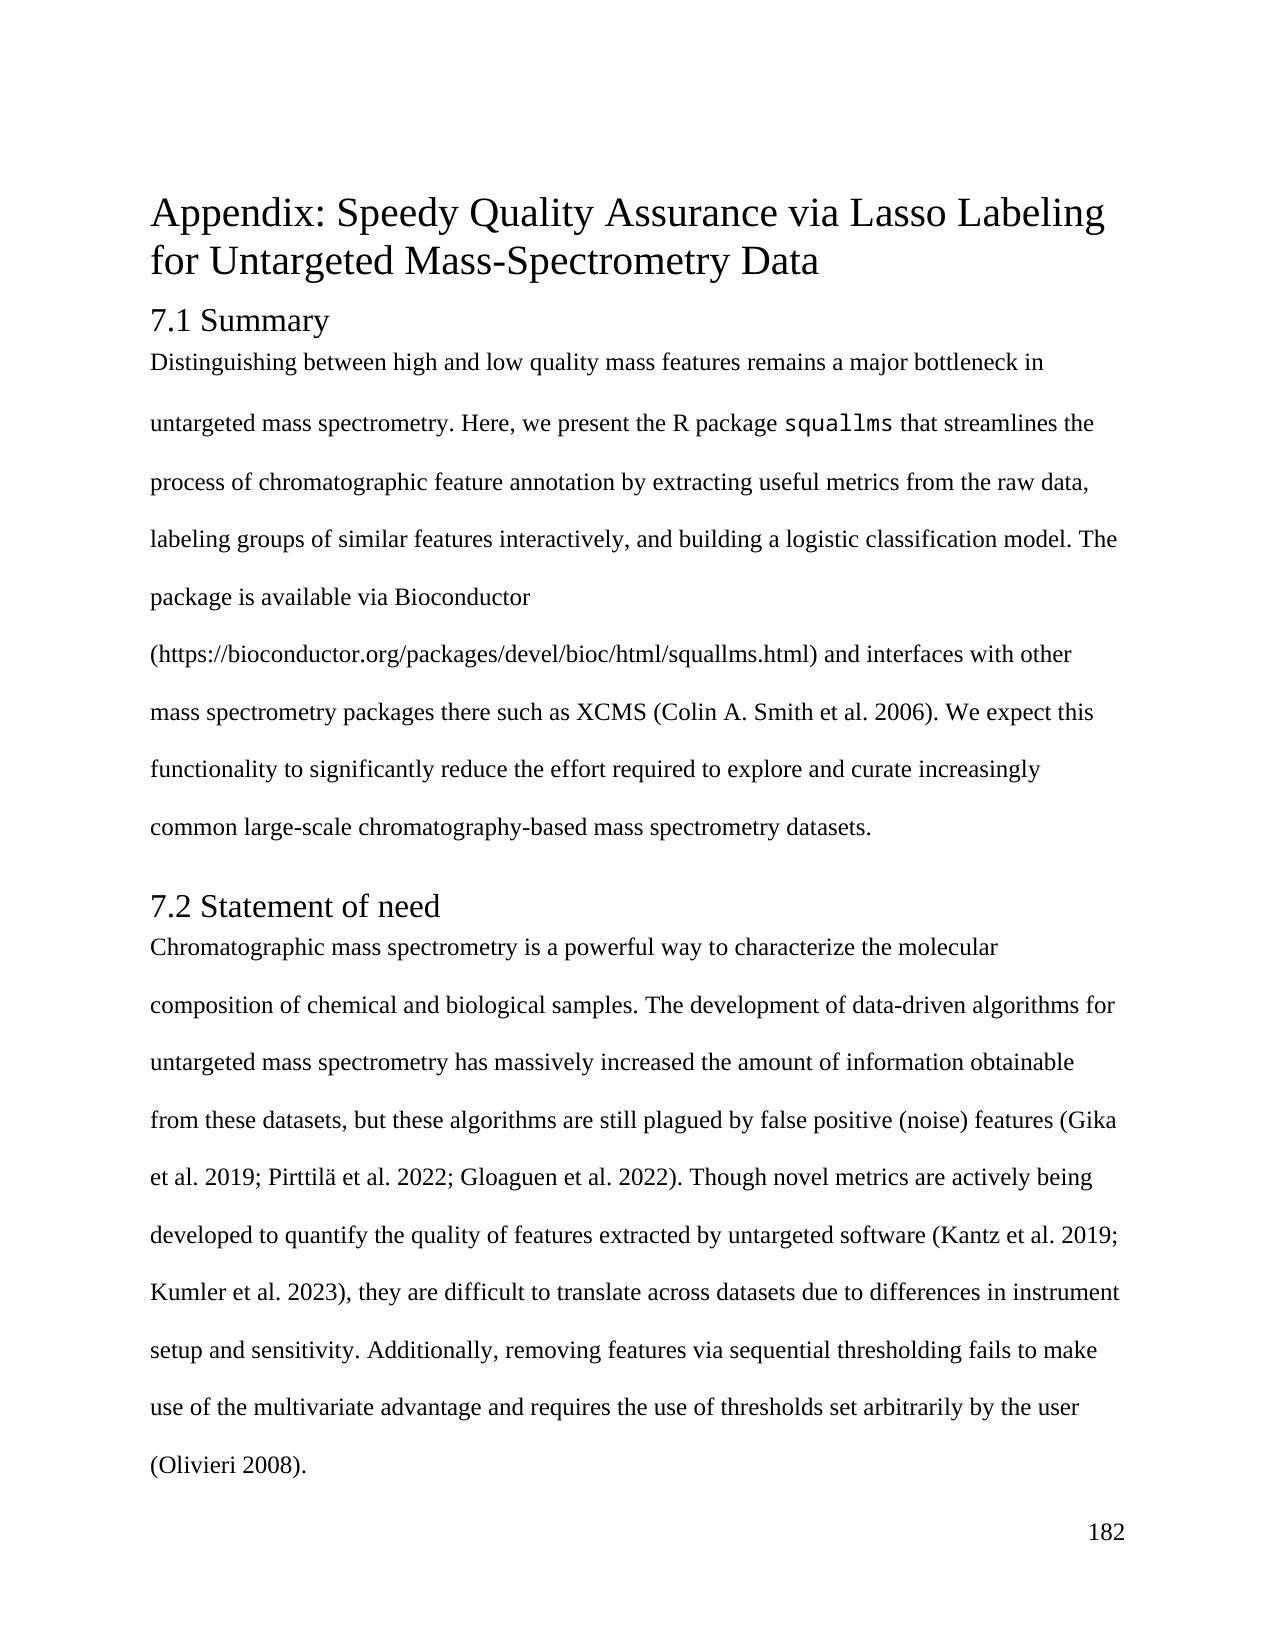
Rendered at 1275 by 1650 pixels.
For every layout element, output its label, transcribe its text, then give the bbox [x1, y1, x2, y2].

text Chromatographic mass spectrometry is a powerful way to characterize the molecular composition of chemical and biological samples. The development of data-driven algorithms for untargeted mass spectrometry has massively increased the amount of information obtainable from these datasets, but these algorithms are still plagued by false positive (noise) features (Gika et al. 2019; Pirttilä et al. 2022; Gloaguen et al. 2022). Though novel metrics are actively being developed to quantify the quality of features extracted by untargeted software (Kantz et al. 2019; Kumler et al. 2023), they are difficult to translate across datasets due to differences in instrument setup and sensitivity. Additionally, removing features via sequential thresholding fails to make use of the multivariate advantage and requires the use of thresholds set arbitrarily by the user (Olivieri 2008). [150, 932, 1125, 1479]
subtitle 7.1 Summary [150, 300, 1125, 338]
subtitle 7.2 Statement of need [150, 886, 1125, 924]
subtitle Appendix: Speedy Quality Assurance via Lasso Labeling for Untargeted Mass-Spectrometry Data [150, 187, 1125, 283]
text Distinguishing between high and low quality mass features remains a major bottleneck in untargeted mass spectrometry. Here, we present the R package squallms that streamlines the process of chromatographic feature annotation by extracting useful metrics from the raw data, labeling groups of similar features interactively, and building a logistic classification model. The package is available via Bioconductor (https://bioconductor.org/packages/devel/bioc/html/squallms.html) and interfaces with other mass spectrometry packages there such as XCMS (Colin A. Smith et al. 2006). We expect this functionality to significantly reduce the effort required to explore and curate increasingly common large-scale chromatography-based mass spectrometry datasets. [150, 347, 1125, 840]
